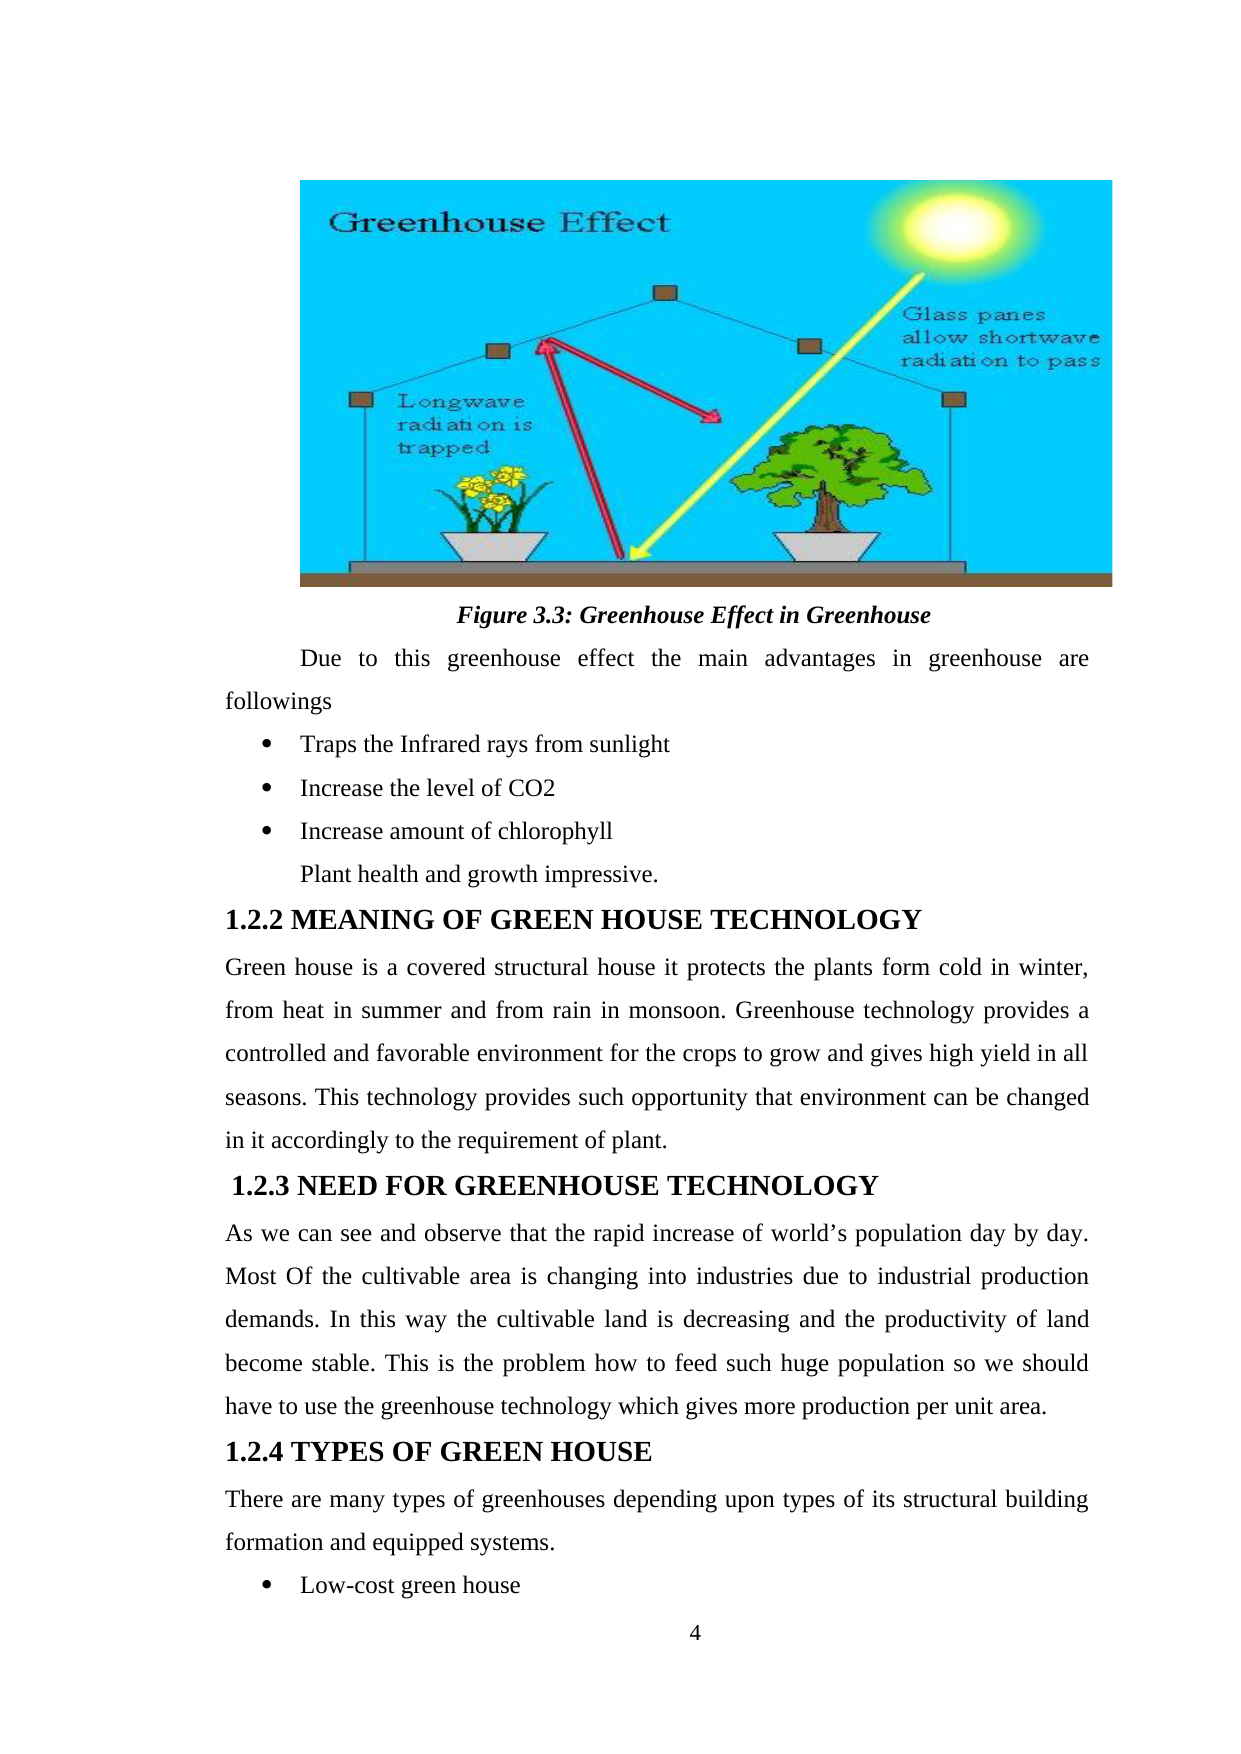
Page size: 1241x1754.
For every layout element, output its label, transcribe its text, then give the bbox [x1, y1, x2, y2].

list Increase amount of chlorophyll [262, 816, 1090, 844]
list Low-cost green house [262, 1570, 1090, 1599]
text Plant health and growth impressive. [225, 859, 1090, 888]
text As we can see and observe that the rapid increase of world’s population day by day. Most Of the cultivable area is changing into industries due to industrial production demands. In this way the cultivable land is decreasing and the productivity of land become stable. This is the problem how to feed such huge population so we should have to use the greenhouse technology which gives more production per unit area. [225, 1218, 1090, 1419]
text 1.2.2 MEANING OF GREEN HOUSE TECHNOLOGY [225, 902, 1090, 936]
text Figure 3.3: Greenhouse Effect in Greenhouse [225, 600, 1090, 629]
list Increase the level of CO2 [262, 773, 1090, 801]
list Traps the Infrared rays from sunlight [262, 729, 1090, 758]
text Green house is a covered structural house it protects the plants form cold in winter, from heat in summer and from rain in monsoon. Greenhouse technology provides a controlled and favorable environment for the crops to grow and gives high yield in all seasons. This technology provides such opportunity that environment can be changed in it accordingly to the requirement of plant. [225, 952, 1090, 1153]
text 1.2.4 TYPES OF GREEN HOUSE [225, 1434, 1090, 1467]
text Due to this greenhouse effect the main advantages in greenhouse are followings [225, 643, 1090, 715]
text 1.2.3 NEED FOR GREENHOUSE TECHNOLOGY [225, 1168, 1090, 1201]
text There are many types of greenhouses depending upon types of its structural building formation and equipped systems. [225, 1484, 1090, 1556]
